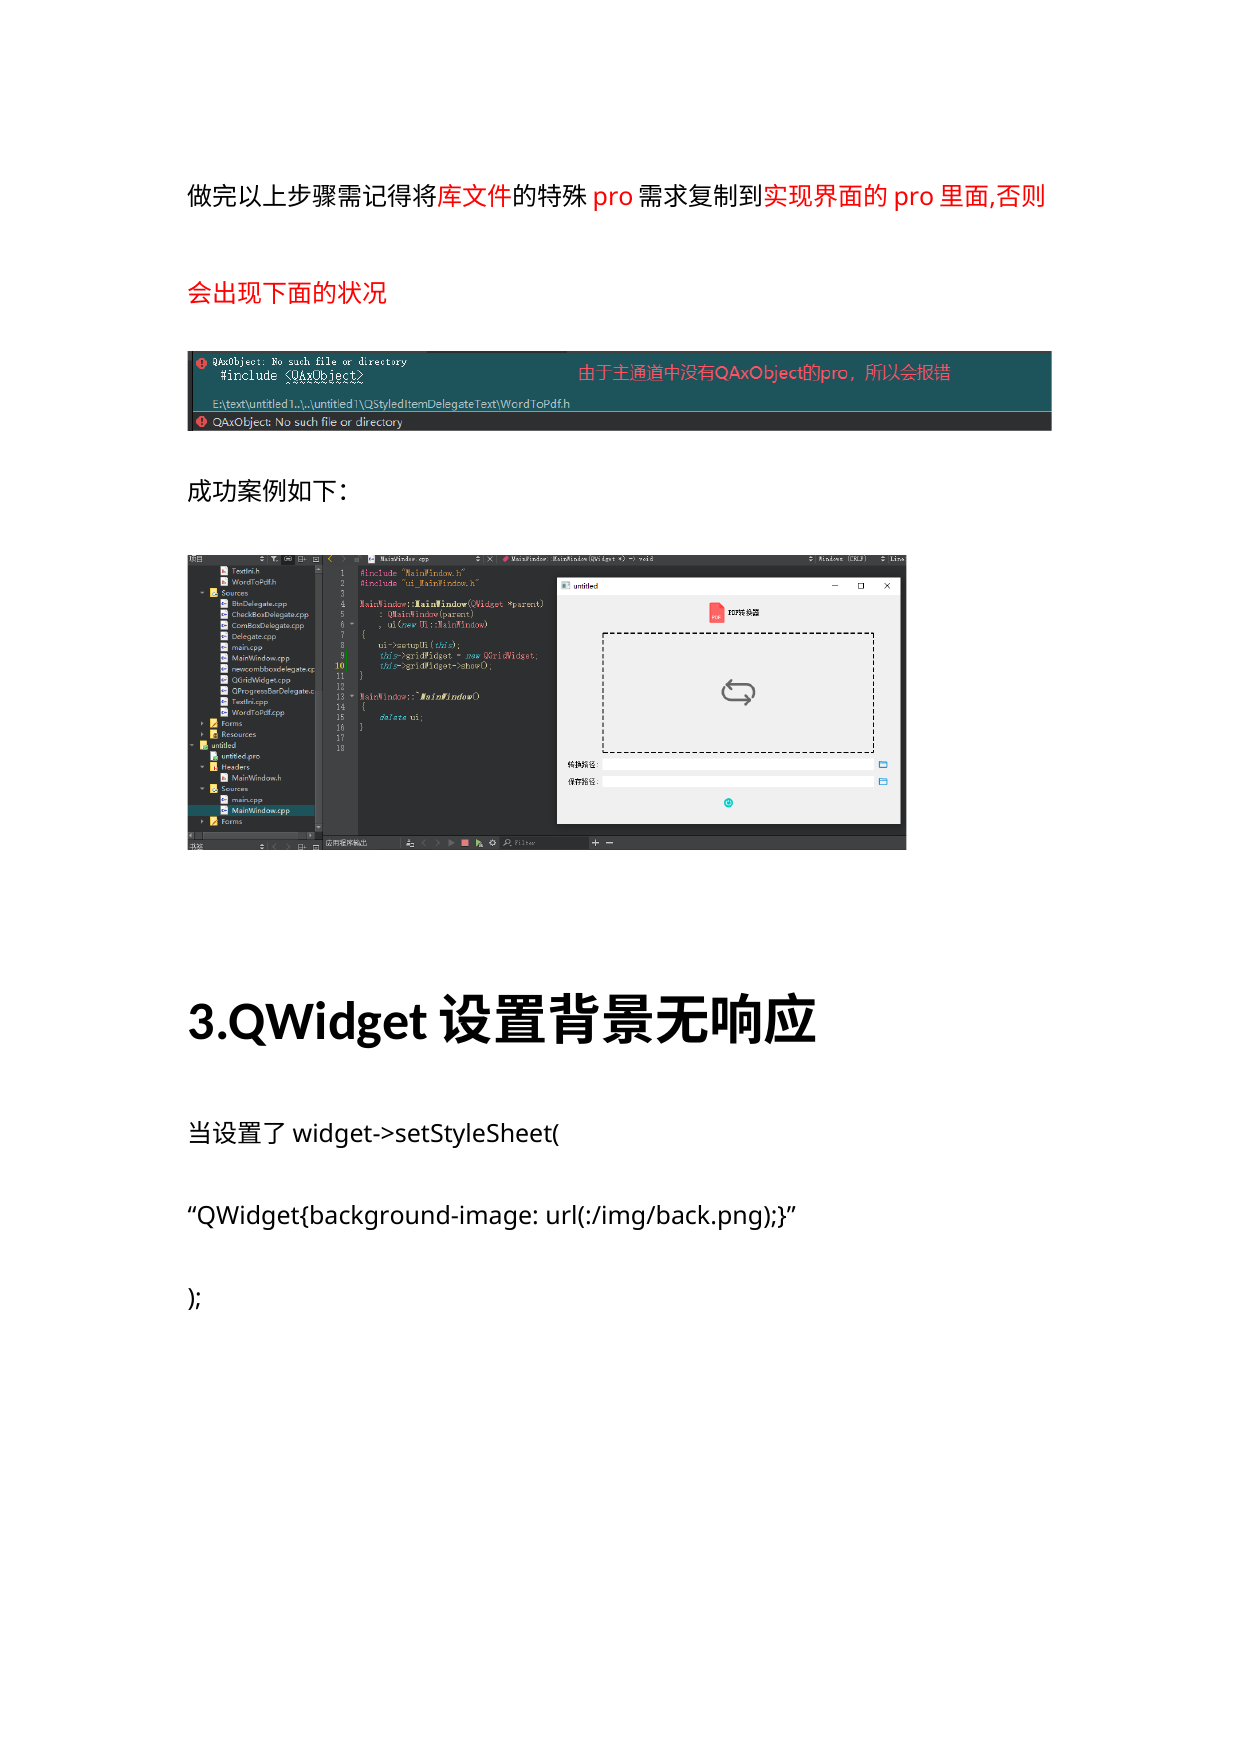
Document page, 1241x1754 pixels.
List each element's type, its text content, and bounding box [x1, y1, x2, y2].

picture [187, 351, 1052, 431]
subtitle 3.QWidget设置背景无响应 [187, 967, 1053, 1064]
text 成功案例如下： [187, 457, 1053, 522]
text 做完以上步骤需记得将库文件的特殊pro需求复制到实现界面的pro里面,否则会出现下面的状况 [187, 162, 1053, 324]
text ); [187, 1264, 1053, 1329]
picture [187, 555, 907, 850]
text “QWidget{background-image: url(:/img/back.png);}” [187, 1182, 1053, 1247]
text 当设置了widget->setStyleSheet( [187, 1099, 1053, 1164]
